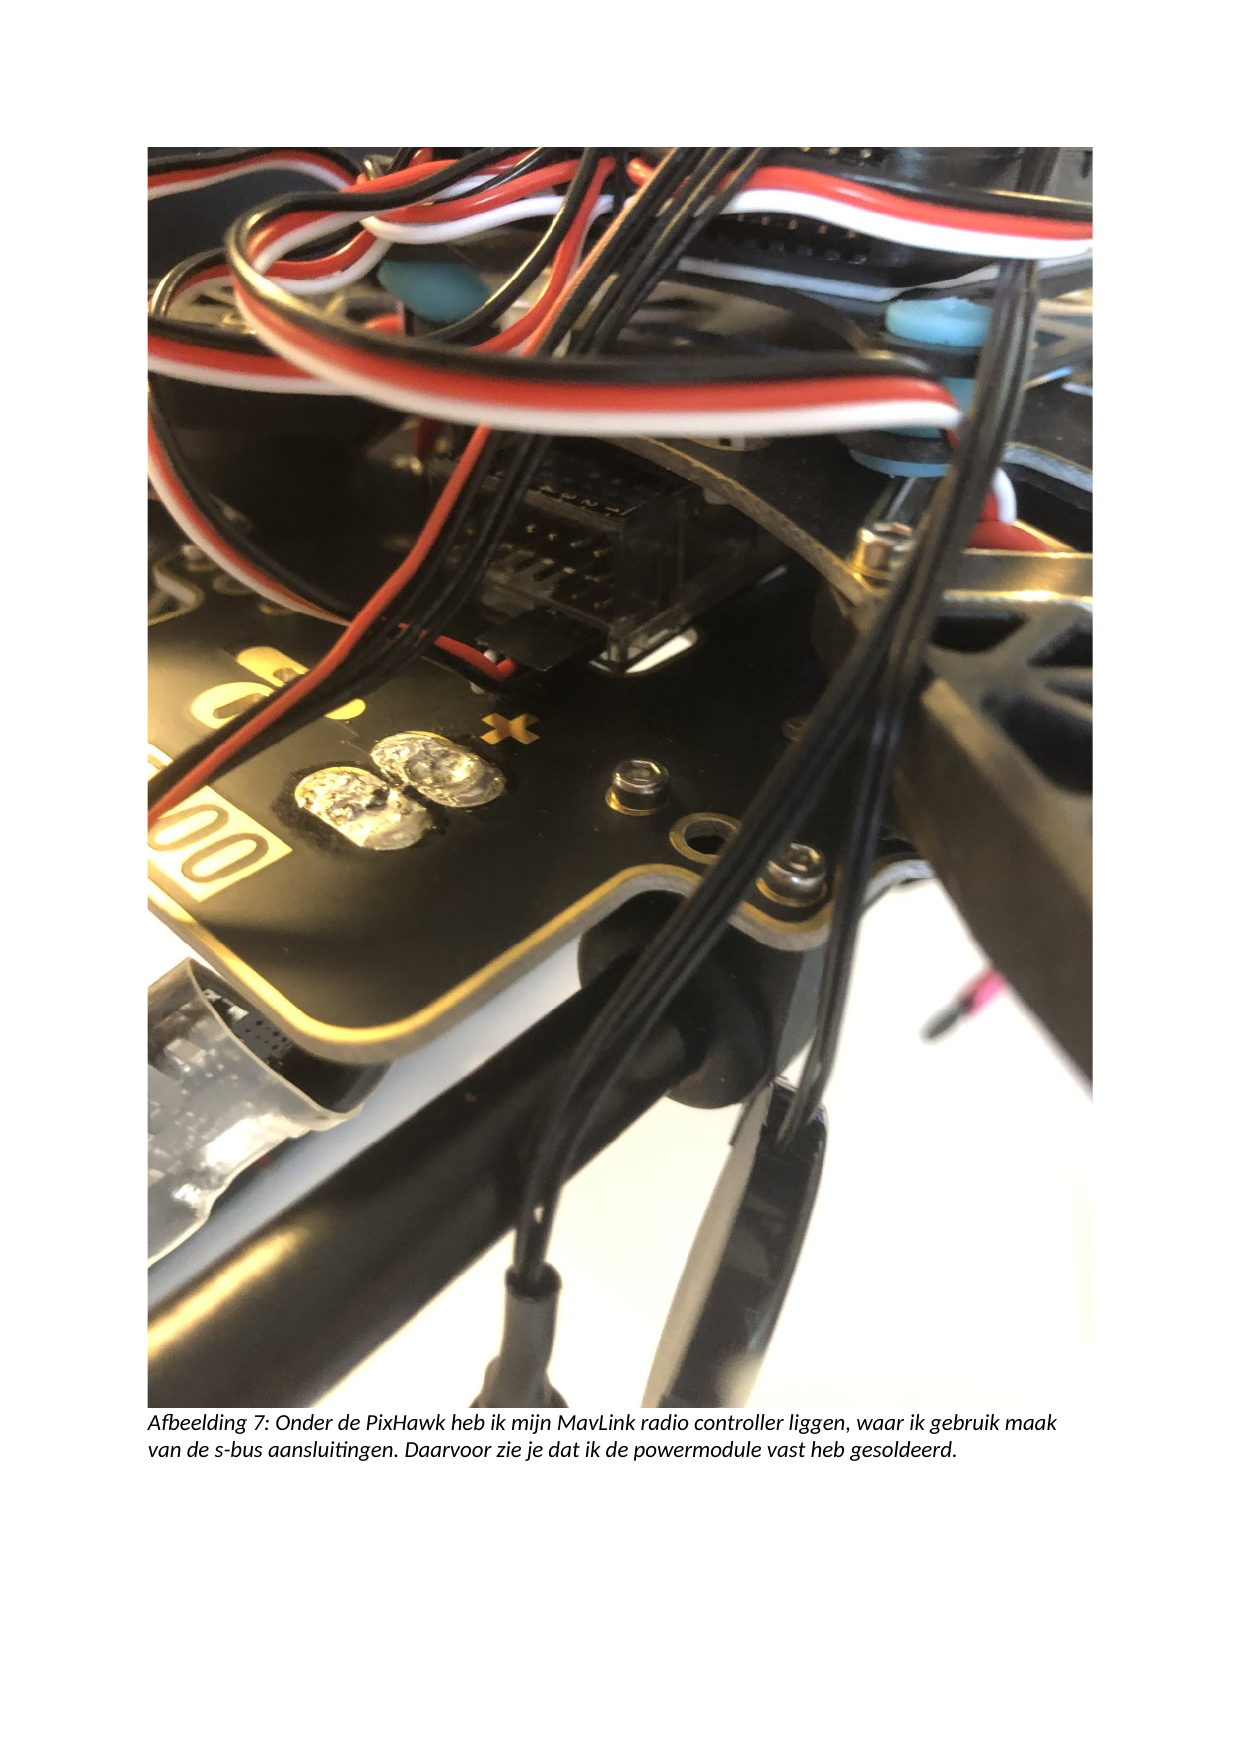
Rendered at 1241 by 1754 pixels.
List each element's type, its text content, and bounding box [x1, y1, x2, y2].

picture [147, 147, 1093, 1408]
text Afbeelding 7: Onder de PixHawk heb ik mijn MavLink radio controller liggen, waar ik gebruik maak van de s-bus aansluitingen. Daarvoor zie je dat ik de powermodule vast heb gesoldeerd. [148, 1408, 1093, 1464]
